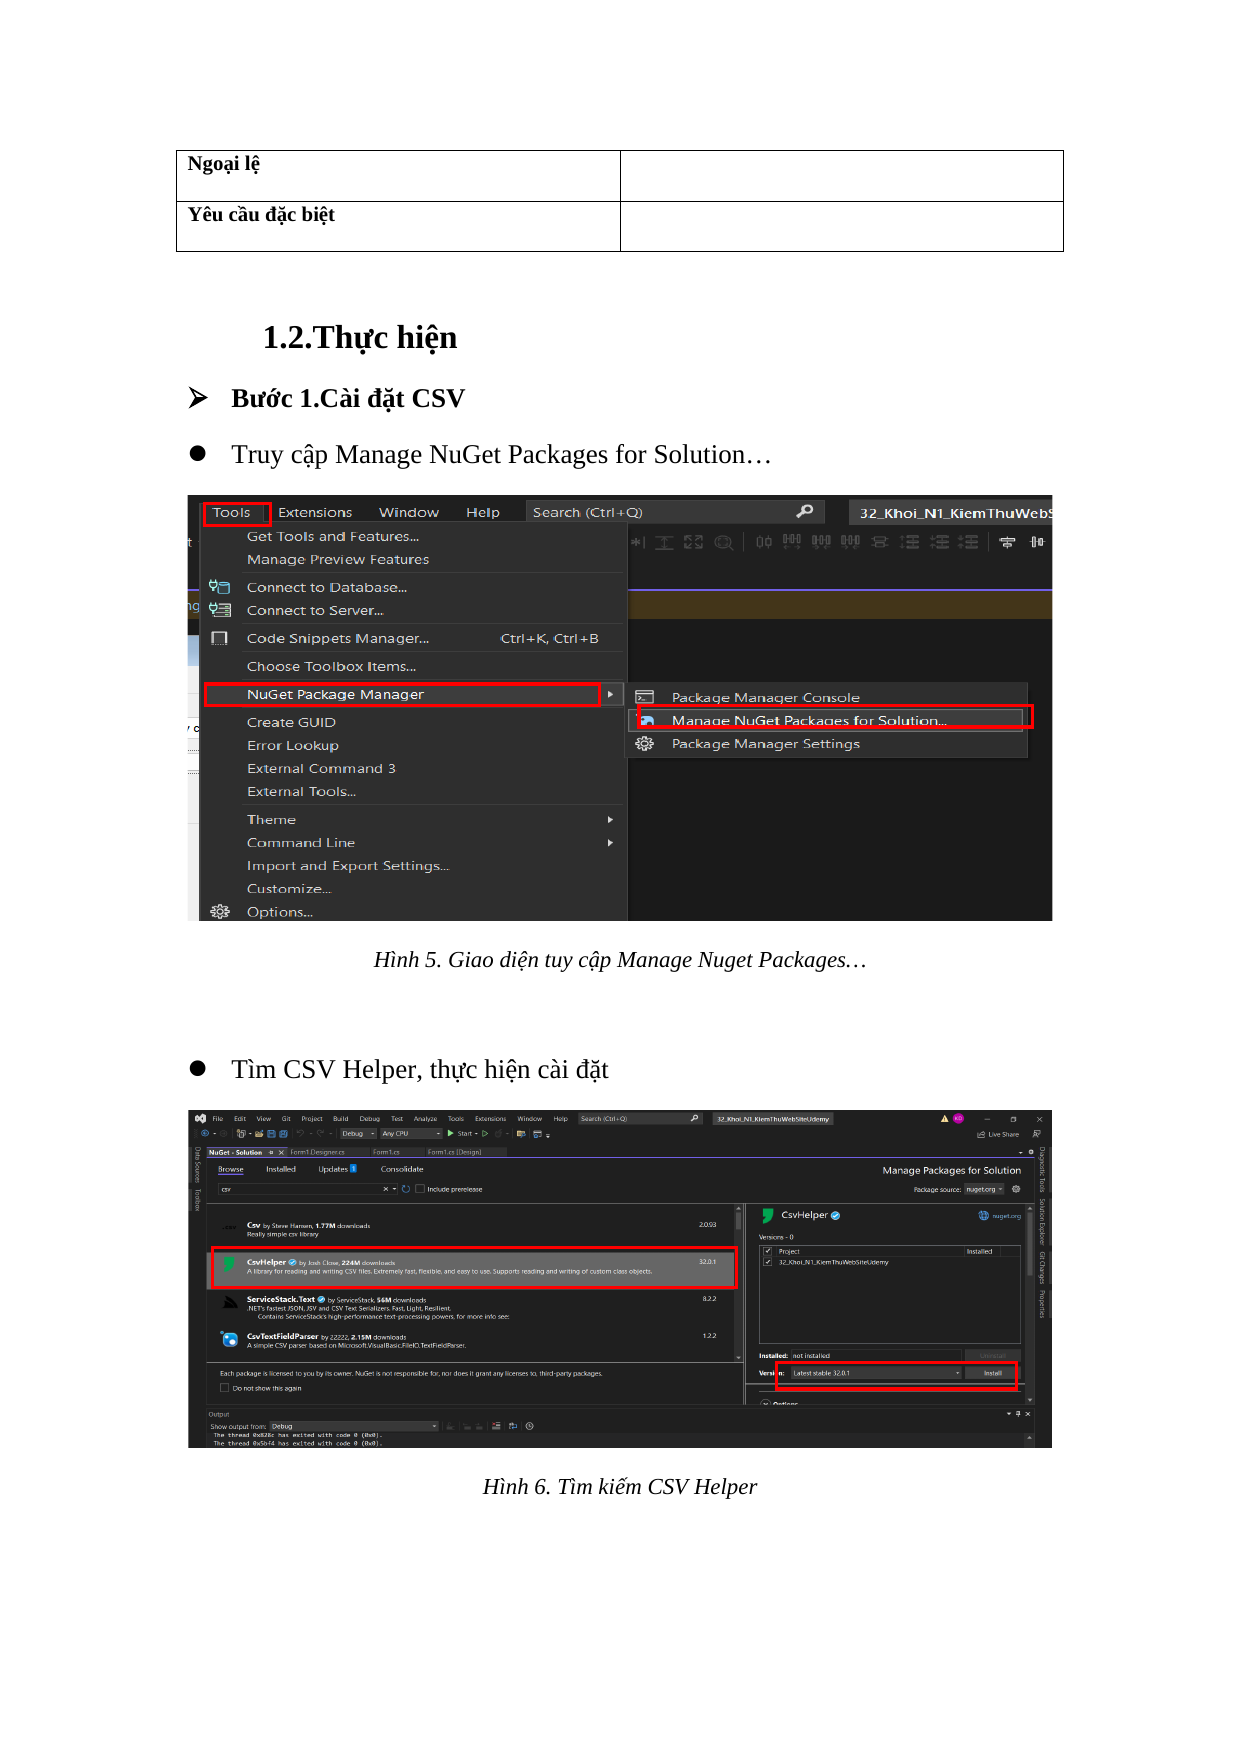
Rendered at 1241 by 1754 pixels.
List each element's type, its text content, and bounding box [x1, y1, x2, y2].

picture [187, 495, 1053, 921]
picture [188, 1110, 1052, 1448]
list Truy cập Manage NuGet Packages for Solution… [187, 439, 1053, 470]
list Bước 1.Cài đặt CSV [187, 382, 1053, 413]
list 1.2.Thực hiện [262, 317, 1053, 355]
table_cell [621, 202, 1063, 251]
table_cell [621, 151, 1063, 201]
table_cell Yêu cầu đặc biệt [177, 202, 620, 251]
list Hình 5. Giao diện tuy cập Manage Nuget Packages… [187, 946, 1053, 972]
list Tìm CSV Helper, thực hiện cài đặt [187, 1054, 1053, 1085]
list Hình 6. Tìm kiếm CSV Helper [187, 1473, 1053, 1499]
table_cell Ngoại lệ [177, 151, 620, 201]
